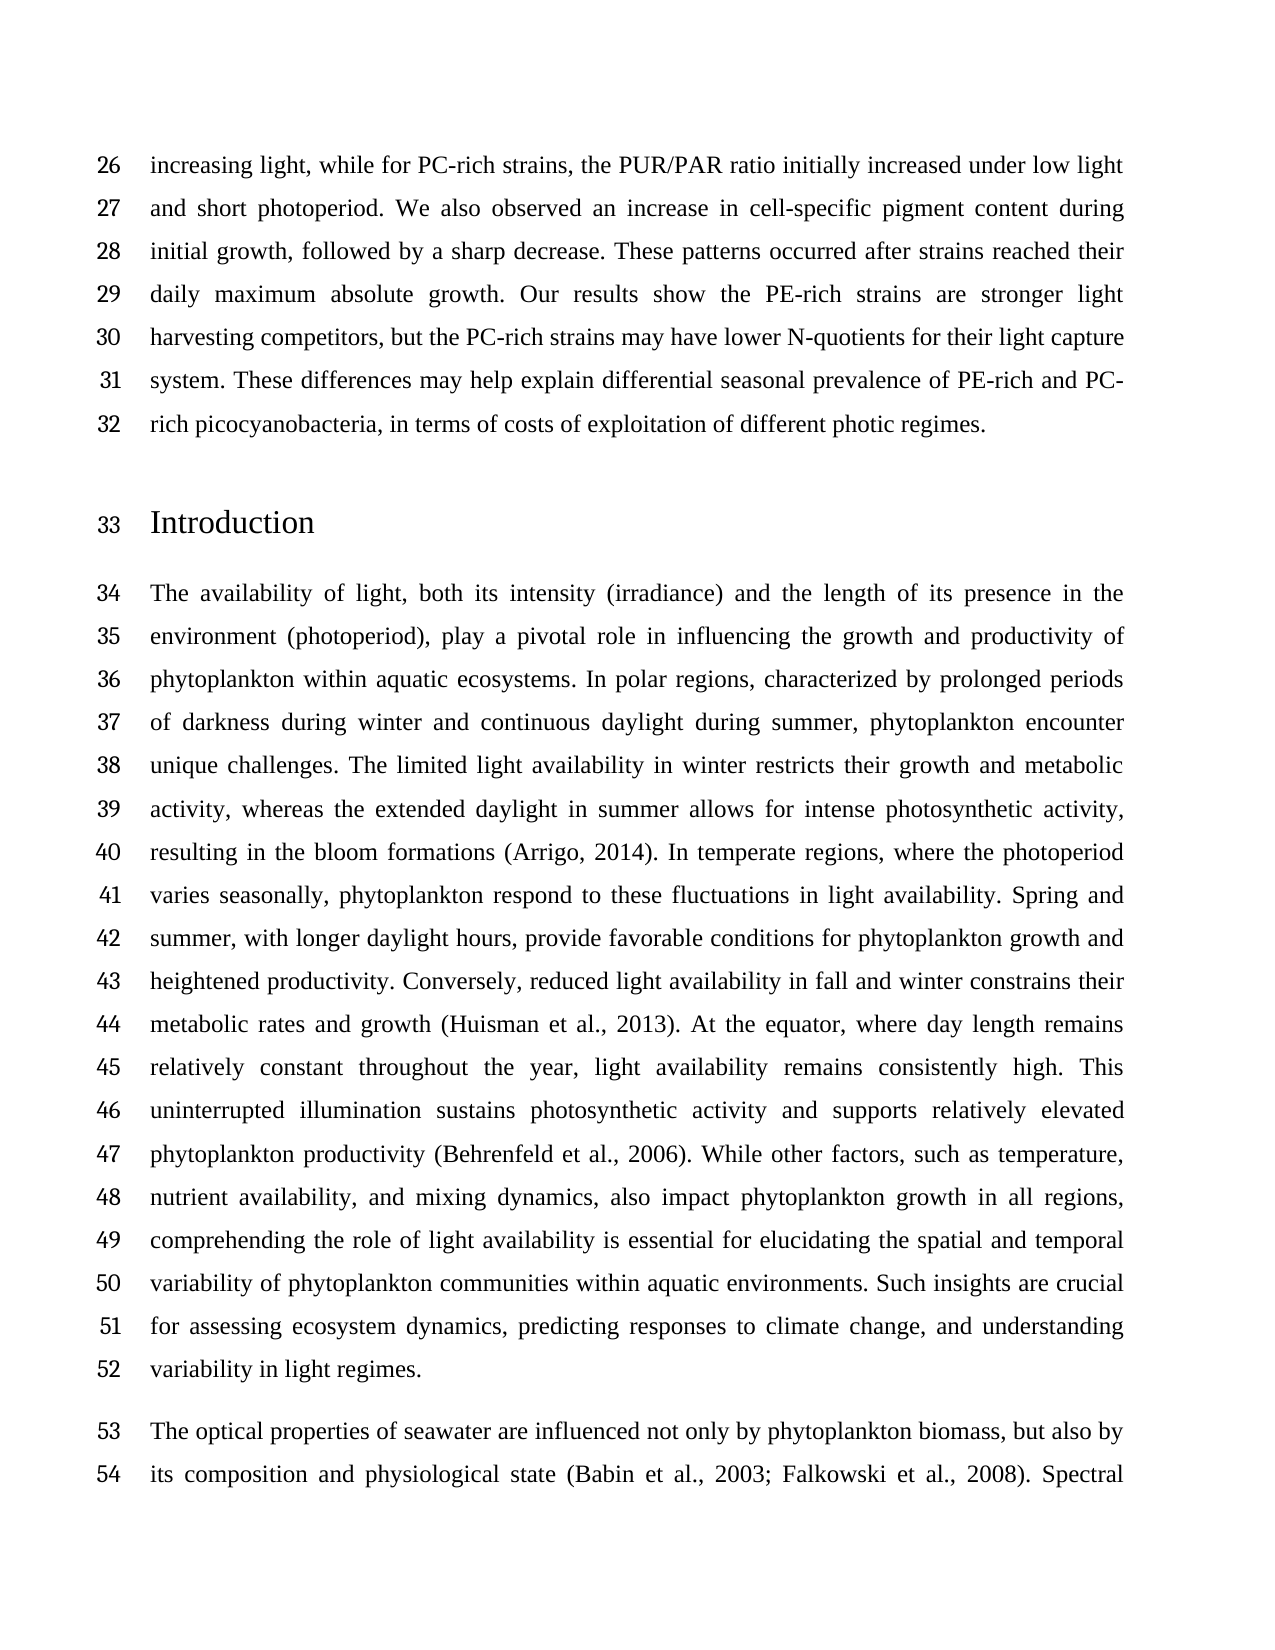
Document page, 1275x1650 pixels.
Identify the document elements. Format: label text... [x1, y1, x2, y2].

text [150, 1416, 1125, 1488]
subtitle Introduction [150, 502, 1125, 540]
text The availability of light, both its intensity (irradiance) and the length of its presence in the environment (photoperiod), play a pivotal role in influencing the growth and productivity of phytoplankton within aquatic ecosystems. In polar regions, characterized by prolonged periods of darkness during winter and continuous daylight during summer, phytoplankton encounter unique challenges. The limited light availability in winter restricts their growth and metabolic activity, whereas the extended daylight in summer allows for intense photosynthetic activity, resulting in the bloom formations (Arrigo, 2014). In temperate regions, where the photoperiod varies seasonally, phytoplankton respond to these fluctuations in light availability. Spring and summer, with longer daylight hours, provide favorable conditions for phytoplankton growth and heightened productivity. Conversely, reduced light availability in fall and winter constrains their metabolic rates and growth (Huisman et al., 2013). At the equator, where day length remains relatively constant throughout the year, light availability remains consistently high. This uninterrupted illumination sustains photosynthetic activity and supports relatively elevated phytoplankton productivity (Behrenfeld et al., 2006). While other factors, such as temperature, nutrient availability, and mixing dynamics, also impact phytoplankton growth in all regions, comprehending the role of light availability is essential for elucidating the spatial and temporal variability of phytoplankton communities within aquatic environments. Such insights are crucial for assessing ecosystem dynamics, predicting responses to climate change, and understanding variability in light regimes. [150, 578, 1125, 1383]
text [150, 150, 1125, 437]
